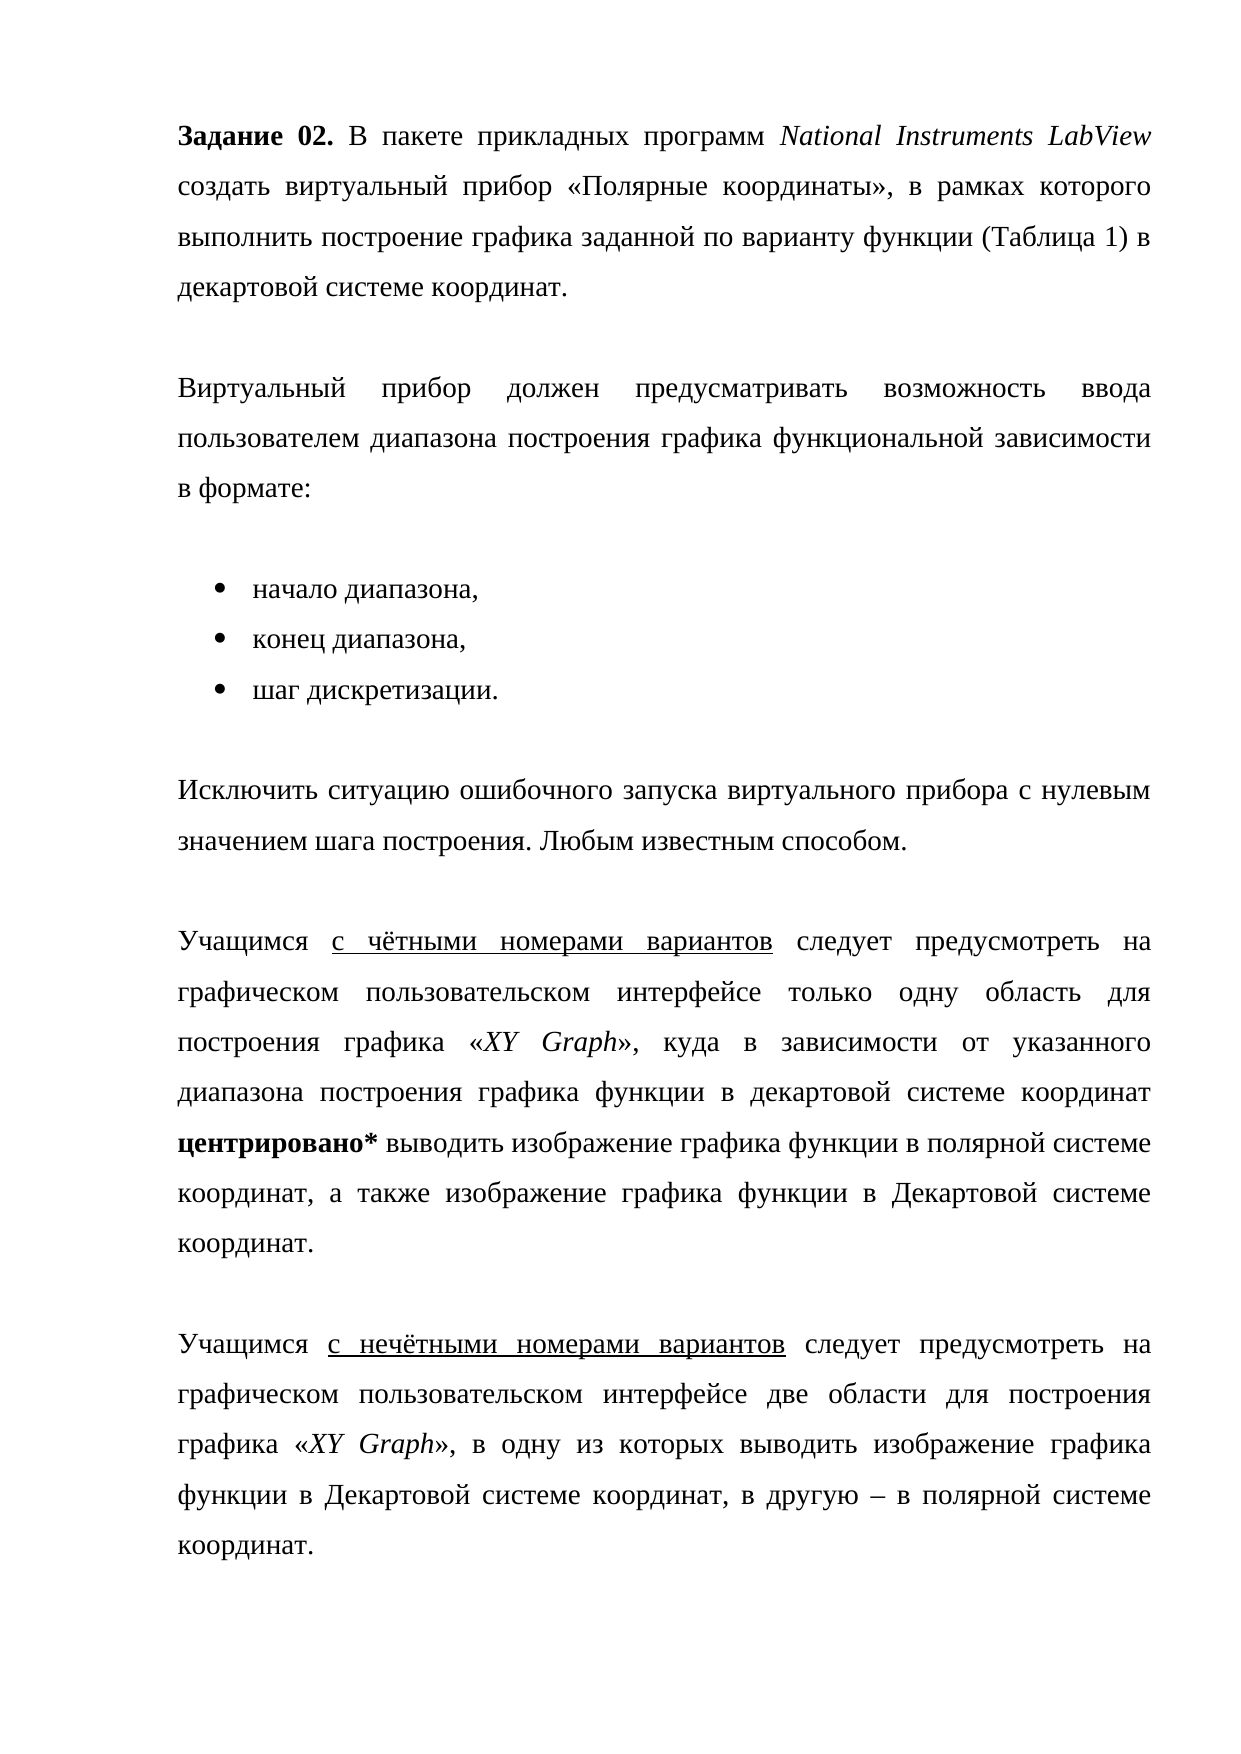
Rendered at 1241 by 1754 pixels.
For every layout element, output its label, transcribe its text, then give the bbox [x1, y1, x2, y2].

text Учащимся с нечётными номерами вариантов следует предусмотреть на графическом пользовательском интерфейсе две области для построения графика «XY Graph», в одну из которых выводить изображение графика функции в Декартовой системе координат, в другую – в полярной системе координат. [177, 1326, 1152, 1561]
text Учащимся с чётными номерами вариантов следует предусмотреть на графическом пользовательском интерфейсе только одну область для построения графика «XY Graph», куда в зависимости от указанного диапазона построения графика функции в декартовой системе координат центрировано* выводить изображение графика функции в полярной системе координат, а также изображение графика функции в Декартовой системе координат. [177, 923, 1152, 1259]
text Исключить ситуацию ошибочного запуска виртуального прибора с нулевым значением шага построения. Любым известным способом. [177, 772, 1152, 856]
text Виртуальный прибор должен предусматривать возможность ввода пользователем диапазона построения графика функциональной зависимости в формате: [177, 370, 1152, 504]
list начало диапазона, [215, 571, 1152, 604]
list шаг дискретизации. [215, 672, 1152, 705]
text Задание 02. В пакете прикладных программ National Instruments LabView создать виртуальный прибор «Полярные координаты», в рамках которого выполнить построение графика заданной по варианту функции (Таблица 1) в декартовой системе координат. [177, 118, 1152, 303]
list конец диапазона, [215, 621, 1152, 655]
